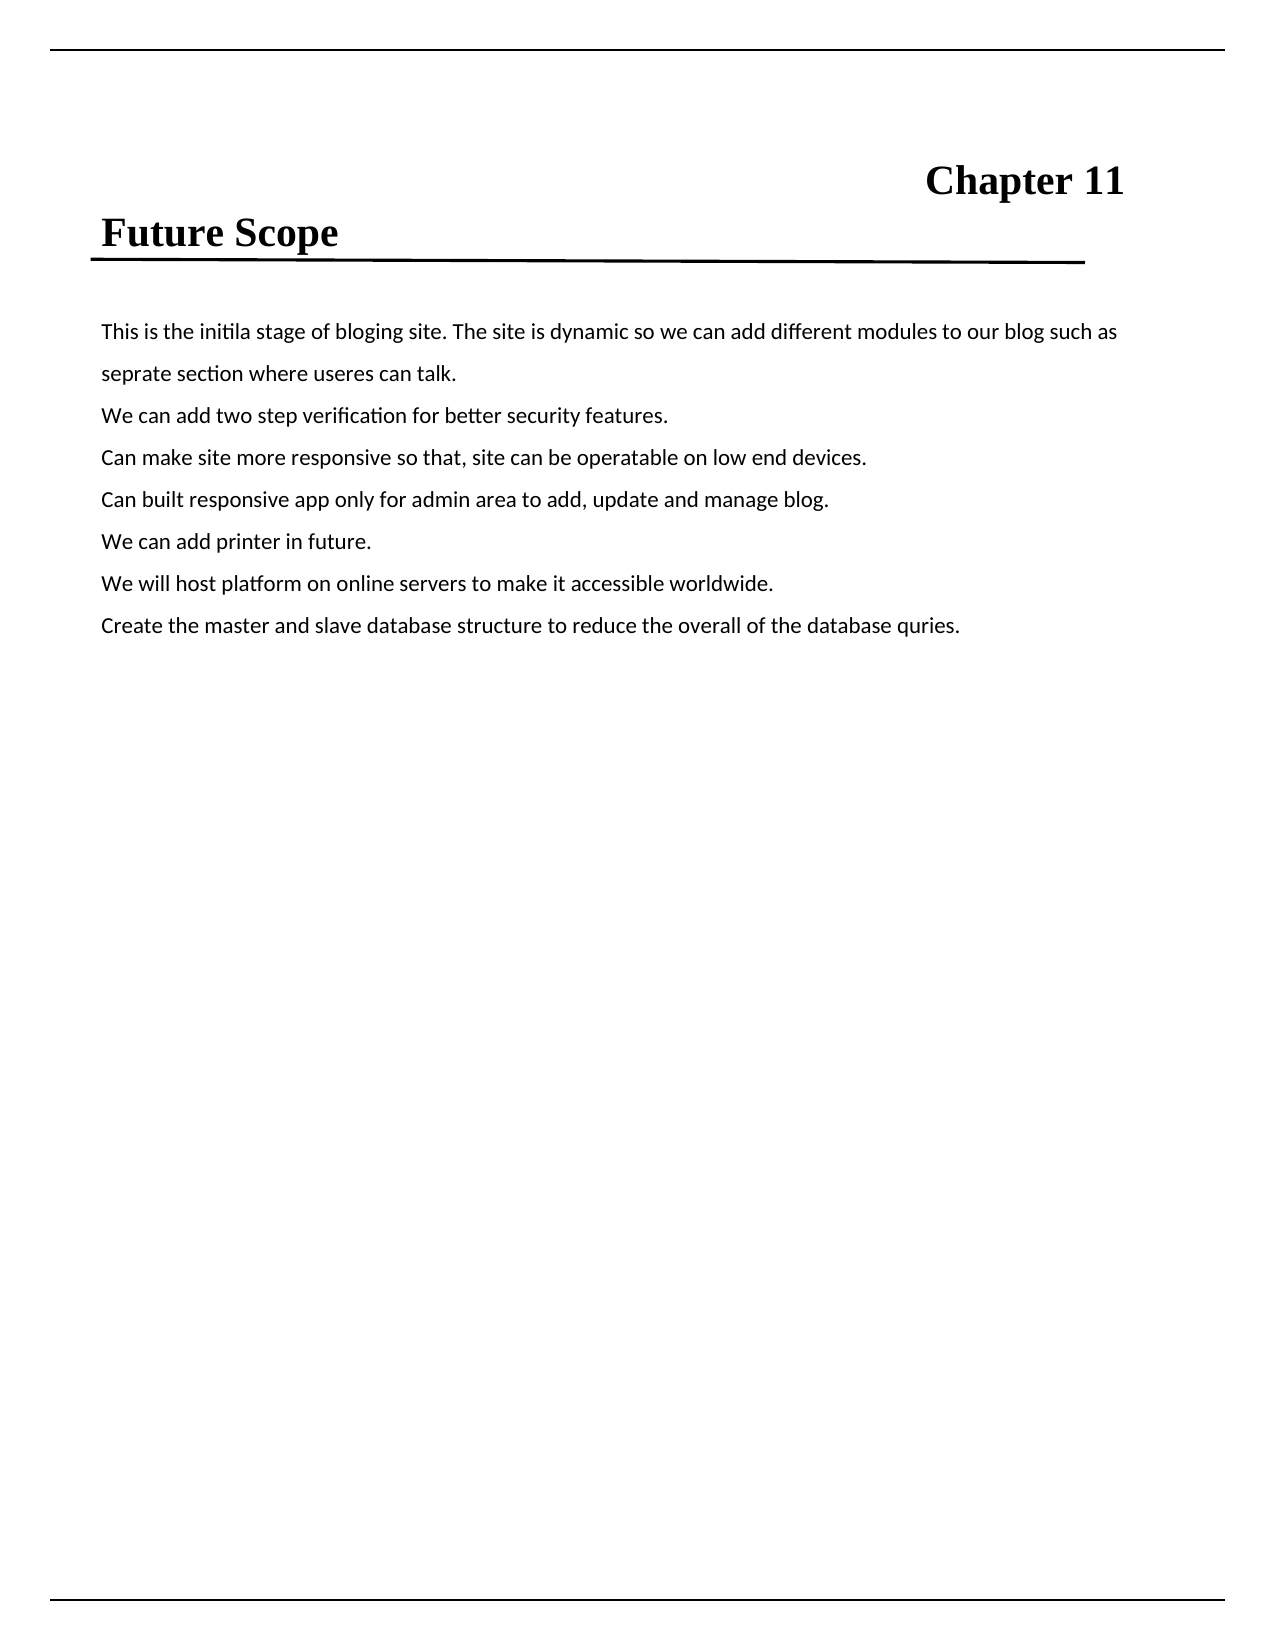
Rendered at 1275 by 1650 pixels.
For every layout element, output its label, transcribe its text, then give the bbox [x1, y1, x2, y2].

text We will host platform on online servers to make it accessible worldwide. [101, 569, 1125, 597]
text Can make site more responsive so that, site can be operatable on low end devices. [101, 443, 1125, 471]
text This is the initila stage of bloging site. The site is dynamic so we can add different modules to our blog such as seprate section where useres can talk. [101, 317, 1125, 387]
text Chapter 11 [101, 156, 1125, 203]
text Can built responsive app only for admin area to add, update and manage blog. [101, 485, 1125, 513]
text We can add printer in future. [101, 527, 1125, 555]
text Create the master and slave database structure to reduce the overall of the database quries. [101, 611, 1125, 639]
text We can add two step verification for better security features. [101, 401, 1125, 429]
text Future Scope [101, 207, 1125, 255]
